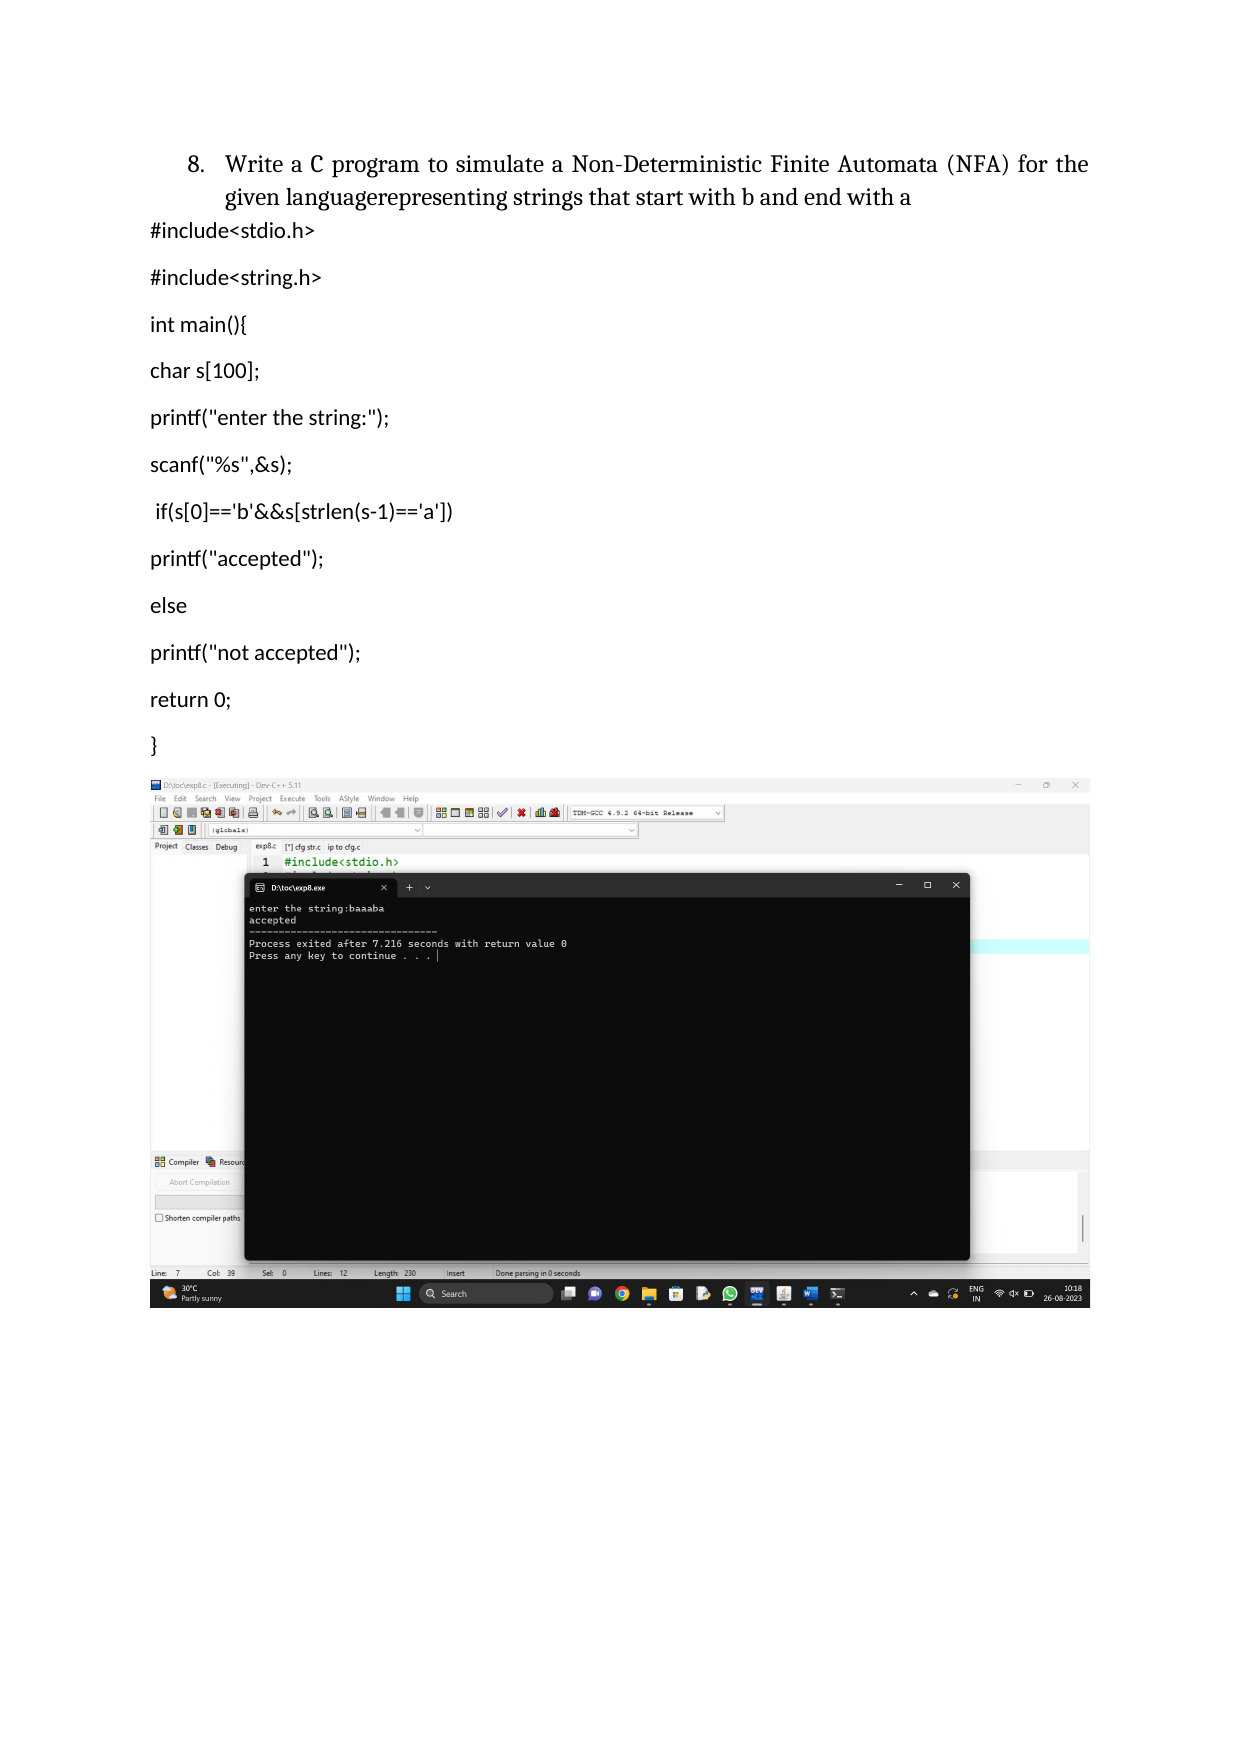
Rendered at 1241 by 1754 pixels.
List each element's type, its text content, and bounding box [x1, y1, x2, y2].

picture [150, 778, 1091, 1308]
text printf("not accepted"); [150, 638, 1090, 666]
text printf("enter the string:"); [150, 403, 1090, 432]
text scanf("%s",&s); [150, 450, 1090, 478]
text return 0; [150, 685, 1090, 713]
text if(s[0]=='b'&&s[strlen(s-1)=='a']) [150, 497, 1090, 525]
text int main(){ [150, 310, 1090, 338]
list Write a C program to simulate a Non-Deterministic Finite Automata (NFA) for the given languagerepresenting strings that start with b and end with a [187, 150, 1090, 212]
text } [150, 732, 1090, 760]
text #include<string.h> [150, 263, 1090, 291]
text else [150, 591, 1090, 619]
text #include<stdio.h> [150, 216, 1090, 244]
text printf("accepted"); [150, 544, 1090, 572]
text char s[100]; [150, 357, 1090, 385]
